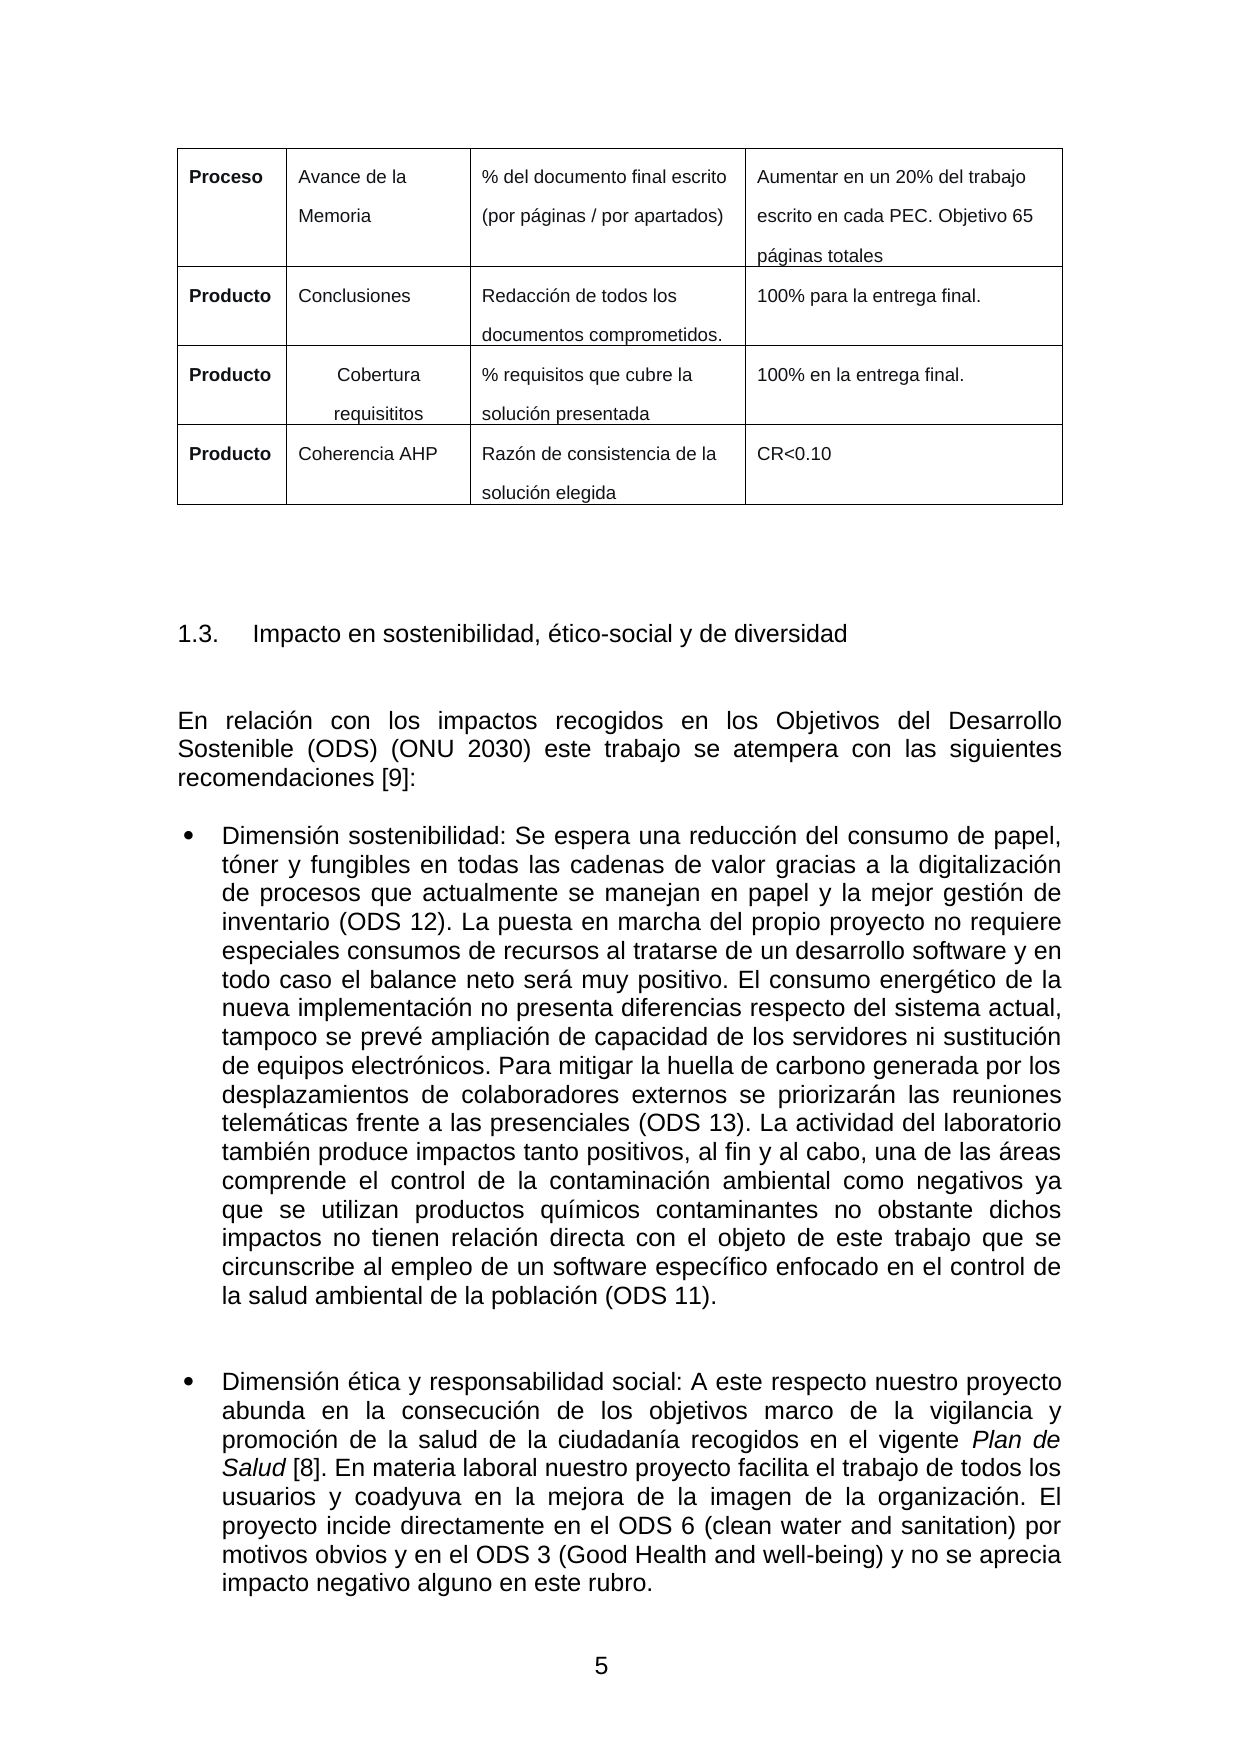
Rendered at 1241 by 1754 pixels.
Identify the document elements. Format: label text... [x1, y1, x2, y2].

table_cell Producto [178, 267, 286, 345]
table_cell % del documento final escrito (por páginas / por apartados) [471, 149, 745, 266]
table_cell Conclusiones [287, 267, 470, 345]
table_cell Cobertura requisititos [287, 346, 470, 424]
table_cell % requisitos que cubre la solución presentada [471, 346, 745, 424]
table_cell Proceso [178, 149, 286, 266]
list Dimensión ética y responsabilidad social: A este respecto nuestro proyecto abunda en la consecución de los objetivos marco de la vigilancia y promoción de la salud de la ciudadanía recogidos en el vigente Plan de Salud [8]. En materia laboral nuestro proyecto facilita el trabajo de todos los usuarios y coadyuva en la mejora de la imagen de la organización. El proyecto incide directamente en el ODS 6 (clean water and sanitation) por motivos obvios y en el ODS 3 (Good Health and well-being) y no se aprecia impacto negativo alguno en este rubro. [184, 1367, 1063, 1597]
list Dimensión sostenibilidad: Se espera una reducción del consumo de papel, tóner y fungibles en todas las cadenas de valor gracias a la digitalización de procesos que actualmente se manejan en papel y la mejor gestión de inventario (ODS 12). La puesta en marcha del propio proyecto no requiere especiales consumos de recursos al tratarse de un desarrollo software y en todo caso el balance neto será muy positivo. El consumo energético de la nueva implementación no presenta diferencias respecto del sistema actual, tampoco se prevé ampliación de capacidad de los servidores ni sustitución de equipos electrónicos. Para mitigar la huella de carbono generada por los desplazamientos de colaboradores externos se priorizarán las reuniones telemáticas frente a las presenciales (ODS 13). La actividad del laboratorio también produce impactos tanto positivos, al fin y al cabo, una de las áreas comprende el control de la contaminación ambiental como negativos ya que se utilizan productos químicos contaminantes no obstante dichos impactos no tienen relación directa con el objeto de este trabajo que se circunscribe al empleo de un software específico enfocado en el control de la salud ambiental de la población (ODS 11). [184, 821, 1063, 1309]
table_cell Producto [178, 425, 286, 503]
table_cell Redacción de todos los documentos comprometidos. [471, 267, 745, 345]
table_cell 100% para la entrega final. [746, 267, 1062, 345]
subtitle Impacto en sostenibilidad, ético-social y de diversidad [177, 619, 1063, 648]
table_cell Coherencia AHP [287, 425, 470, 503]
table_cell Aumentar en un 20% del trabajo escrito en cada PEC. Objetivo 65 páginas totales [746, 149, 1062, 266]
table_cell Producto [178, 346, 286, 424]
table_cell Avance de la Memoria [287, 149, 470, 266]
text En relación con los impactos recogidos en los Objetivos del Desarrollo Sostenible (ODS) (ONU 2030) este trabajo se atempera con las siguientes recomendaciones [9]: [177, 706, 1063, 792]
table_cell 100% en la entrega final. [746, 346, 1062, 424]
table_cell Razón de consistencia de la solución elegida [471, 425, 745, 503]
table_cell CR<0.10 [746, 425, 1062, 503]
